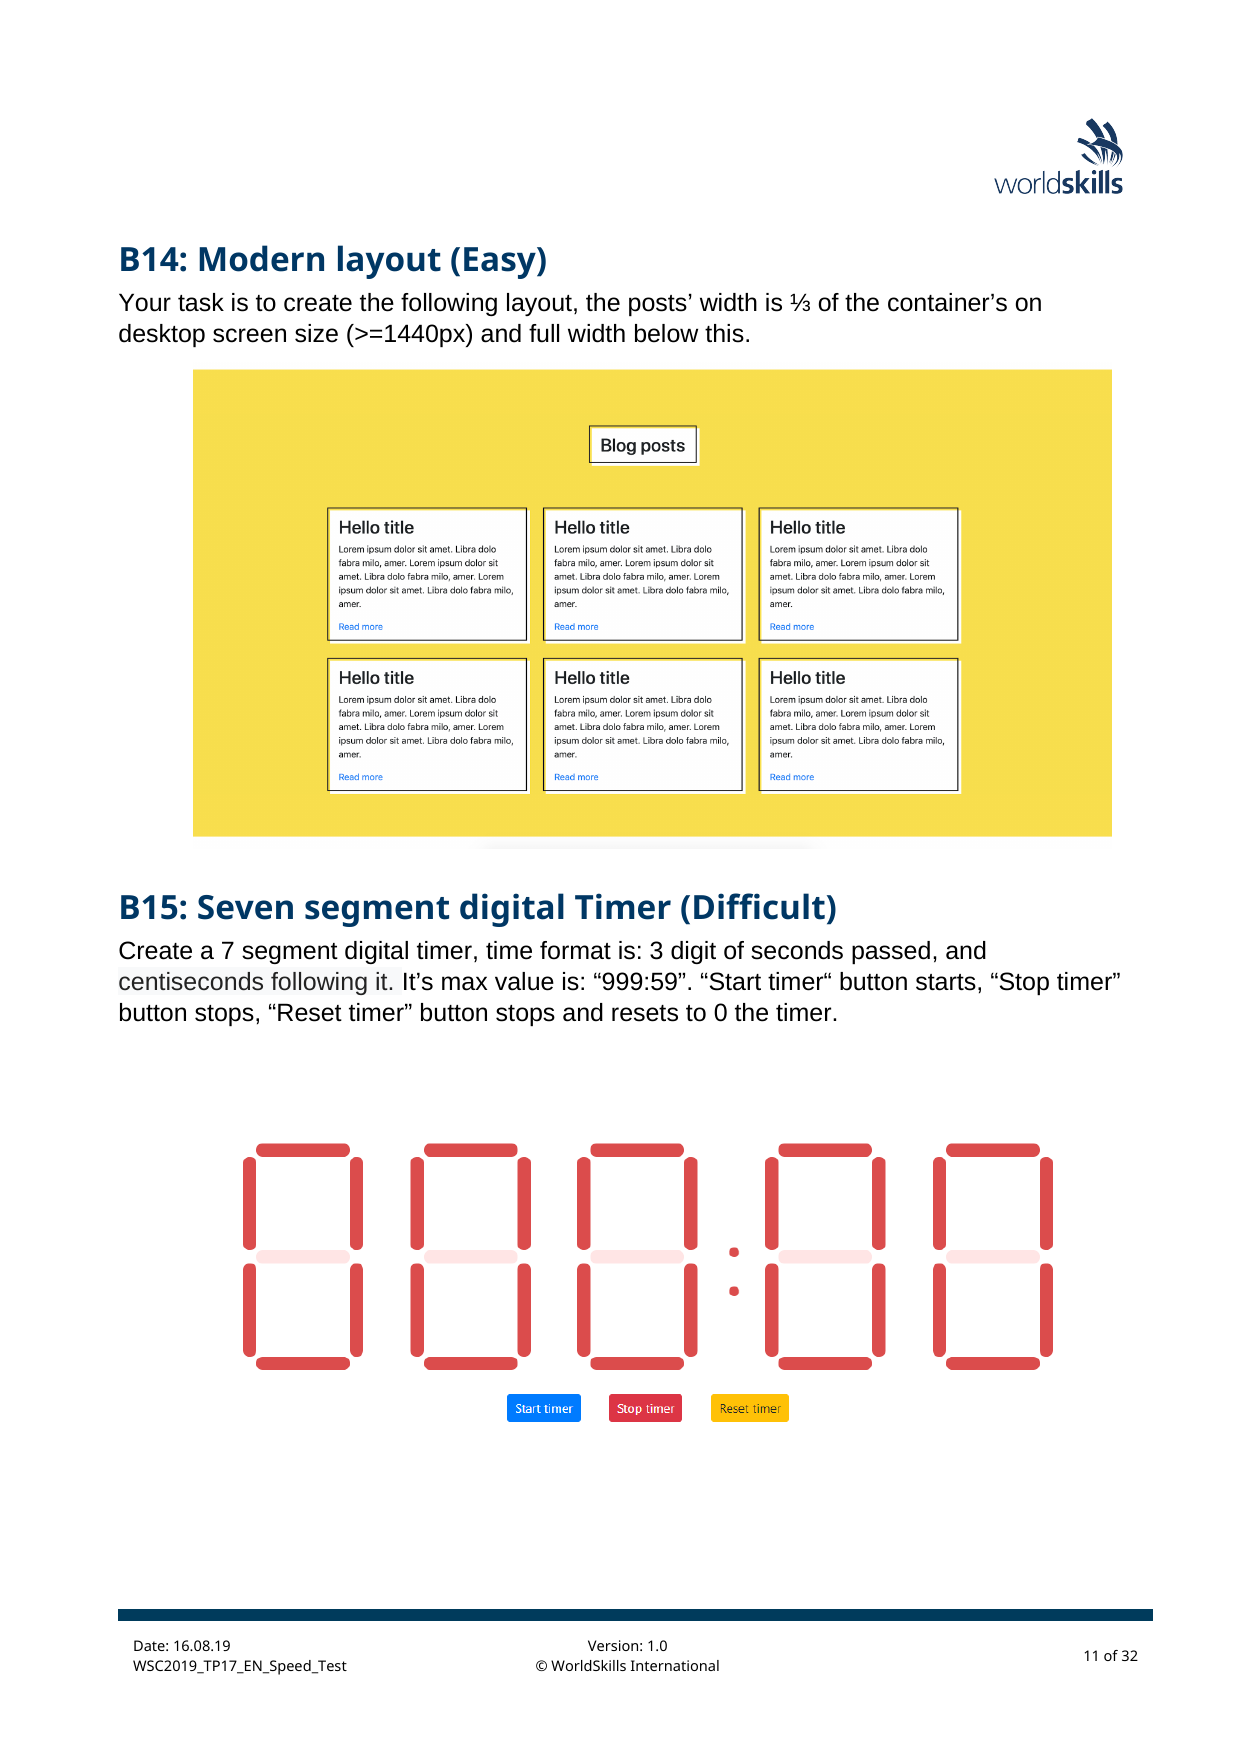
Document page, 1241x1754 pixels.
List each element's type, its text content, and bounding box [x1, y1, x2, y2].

subtitle B14: Modern layout (Easy) [118, 236, 1122, 282]
subtitle B15: Seven segment digital Timer (Difficult) [118, 884, 1122, 929]
picture [223, 1128, 1073, 1446]
text Your task is to create the following layout, the posts’ width is ⅓ of the container’s on desktop screen size (>=1440px) and full width below this. [118, 288, 1122, 348]
picture [193, 362, 1112, 849]
picture [994, 118, 1123, 194]
text Create a 7 segment digital timer, time format is: 3 digit of seconds passed, and centiseconds following it. It’s max value is: “999:59”. “Start timer“ button starts, “Stop timer” button stops, “Reset timer” button stops and resets to 0 the timer. [118, 936, 1122, 1026]
